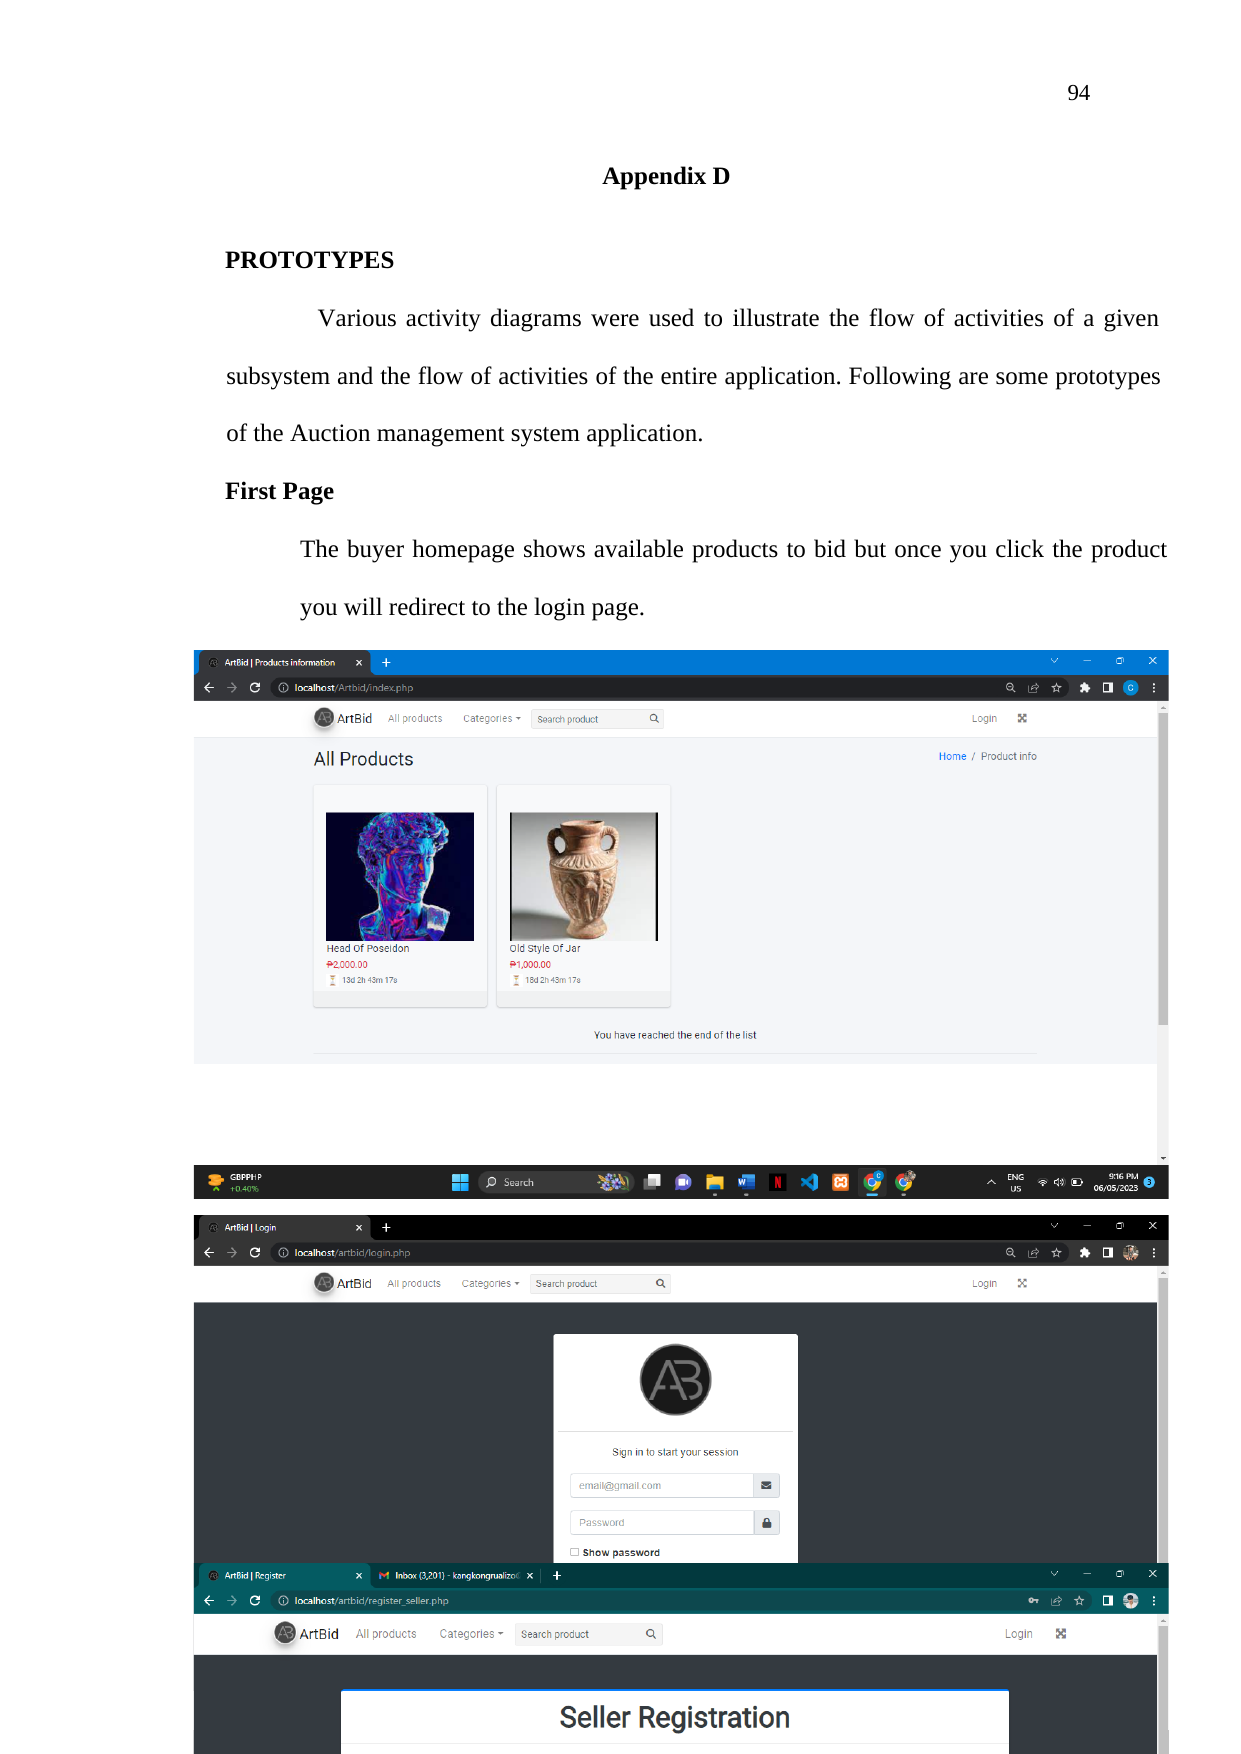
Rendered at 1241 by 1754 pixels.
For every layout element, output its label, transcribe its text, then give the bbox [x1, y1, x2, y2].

text First Page [225, 476, 1162, 505]
text PROTOTYPES [225, 246, 1162, 274]
text Appendix D [223, 161, 1110, 190]
list The buyer homepage shows available products to bid but once you click the product you will redirect to the login page. [300, 534, 1169, 621]
picture [193, 650, 1169, 1199]
text Various activity diagrams were used to illustrate the flow of activities of a given subsystem and the flow of activities of the entire application. Following are some prototypes of the Auction management system application. [225, 303, 1162, 447]
picture [193, 1215, 1169, 1754]
